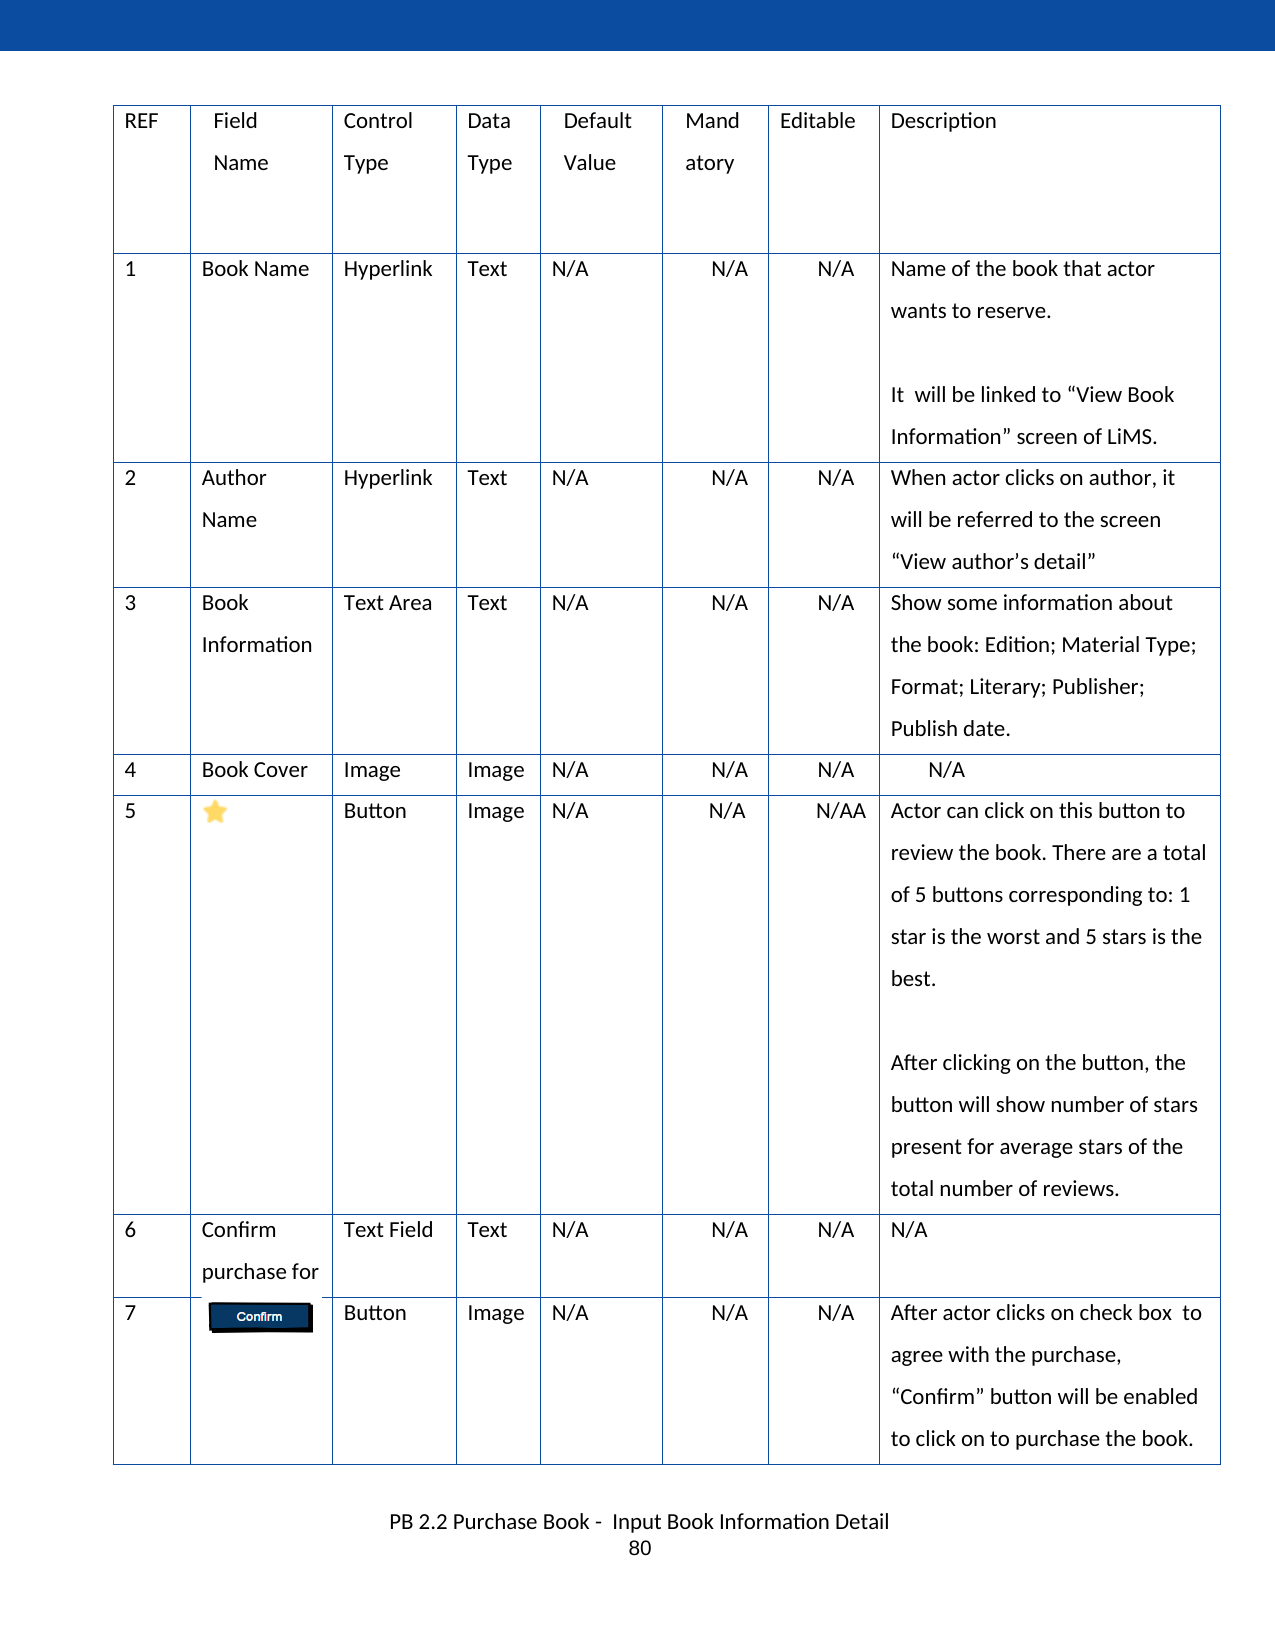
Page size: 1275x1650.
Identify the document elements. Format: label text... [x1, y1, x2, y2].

table_cell N/A [769, 755, 879, 795]
table_header Control Type [333, 106, 456, 253]
table_cell N/A [663, 1215, 768, 1297]
table_cell [191, 1298, 332, 1464]
table_cell Text [457, 588, 540, 754]
table_cell 5 [114, 796, 190, 1214]
table_cell Actor can click on this button to review the book. There are a total of 5 buttons corresponding to: 1 star is the worst and 5 stars is the best. After clicking on the button, the button will show number of stars present for average stars of the total number of reviews. [880, 796, 1220, 1214]
table_cell Hyperlink [333, 463, 456, 587]
table_cell 7 [114, 1298, 190, 1464]
table_cell N/A [769, 1215, 879, 1297]
table_cell Text Area [333, 588, 456, 754]
table_cell 3 [114, 588, 190, 754]
table_cell N/A [663, 463, 768, 587]
table_cell After actor clicks on check box to agree with the purchase, “Confirm” button will be enabled to click on to purchase the book. [880, 1298, 1220, 1464]
table_cell N/A [541, 463, 662, 587]
table_cell 2 [114, 463, 190, 587]
table_cell N/A [880, 1215, 1220, 1297]
table_cell N/A [541, 1298, 662, 1464]
table_cell N/A [541, 796, 662, 1214]
table_cell Book Information [191, 588, 332, 754]
table_cell N/A [769, 588, 879, 754]
table_cell 6 [114, 1215, 190, 1297]
table_cell N/A [663, 254, 768, 462]
table_header Default Value [541, 106, 662, 253]
table_cell N/A [769, 463, 879, 587]
text PB 2.2 Purchase Book - Input Book Information Detail [112, 1507, 1167, 1535]
table_cell Image [457, 755, 540, 795]
table_cell N/A [663, 588, 768, 754]
table_header Description [880, 106, 1220, 253]
table_cell Image [457, 1298, 540, 1464]
table_header REF [114, 106, 190, 253]
table_header Field Name [191, 106, 332, 253]
table_cell N/A [880, 755, 1220, 795]
table_header Editable [769, 106, 879, 253]
table_header Mandatory [663, 106, 768, 253]
table_cell Text [457, 463, 540, 587]
table_cell Book Cover [191, 755, 332, 795]
picture [201, 796, 230, 828]
table_cell Image [333, 755, 456, 795]
table_cell N/A [663, 755, 768, 795]
table_cell When actor clicks on author, it will be referred to the screen “View author’s detail” [880, 463, 1220, 587]
table_cell N/A [769, 254, 879, 462]
table_header Data Type [457, 106, 540, 253]
table_cell 4 [114, 755, 190, 795]
table_cell Name of the book that actor wants to reserve. It will be linked to “View Book Information” screen of LiMS. [880, 254, 1220, 462]
table_cell Hyperlink [333, 254, 456, 462]
table_cell N/A [541, 755, 662, 795]
table_cell Button [333, 796, 456, 1214]
table_cell N/A [663, 796, 768, 1214]
table_cell Book Name [191, 254, 332, 462]
table_cell N/A [663, 1298, 768, 1464]
table_cell 1 [114, 254, 190, 462]
table_cell Button [333, 1298, 456, 1464]
table_cell N/A [541, 254, 662, 462]
table_cell Author Name [191, 463, 332, 587]
table_cell Confirm purchase for [191, 1215, 332, 1297]
table_cell N/A [541, 1215, 662, 1297]
table_cell N/AA [769, 796, 879, 1214]
picture [201, 1297, 322, 1338]
table_cell N/A [541, 588, 662, 754]
table_cell N/A [769, 1298, 879, 1464]
table_cell [191, 796, 332, 1214]
table_cell Text [457, 254, 540, 462]
table_cell Text Field [333, 1215, 456, 1297]
table_cell Text [457, 1215, 540, 1297]
table_cell Image [457, 796, 540, 1214]
table_cell Show some information about the book: Edition; Material Type; Format; Literary; Publisher; Publish date. [880, 588, 1220, 754]
